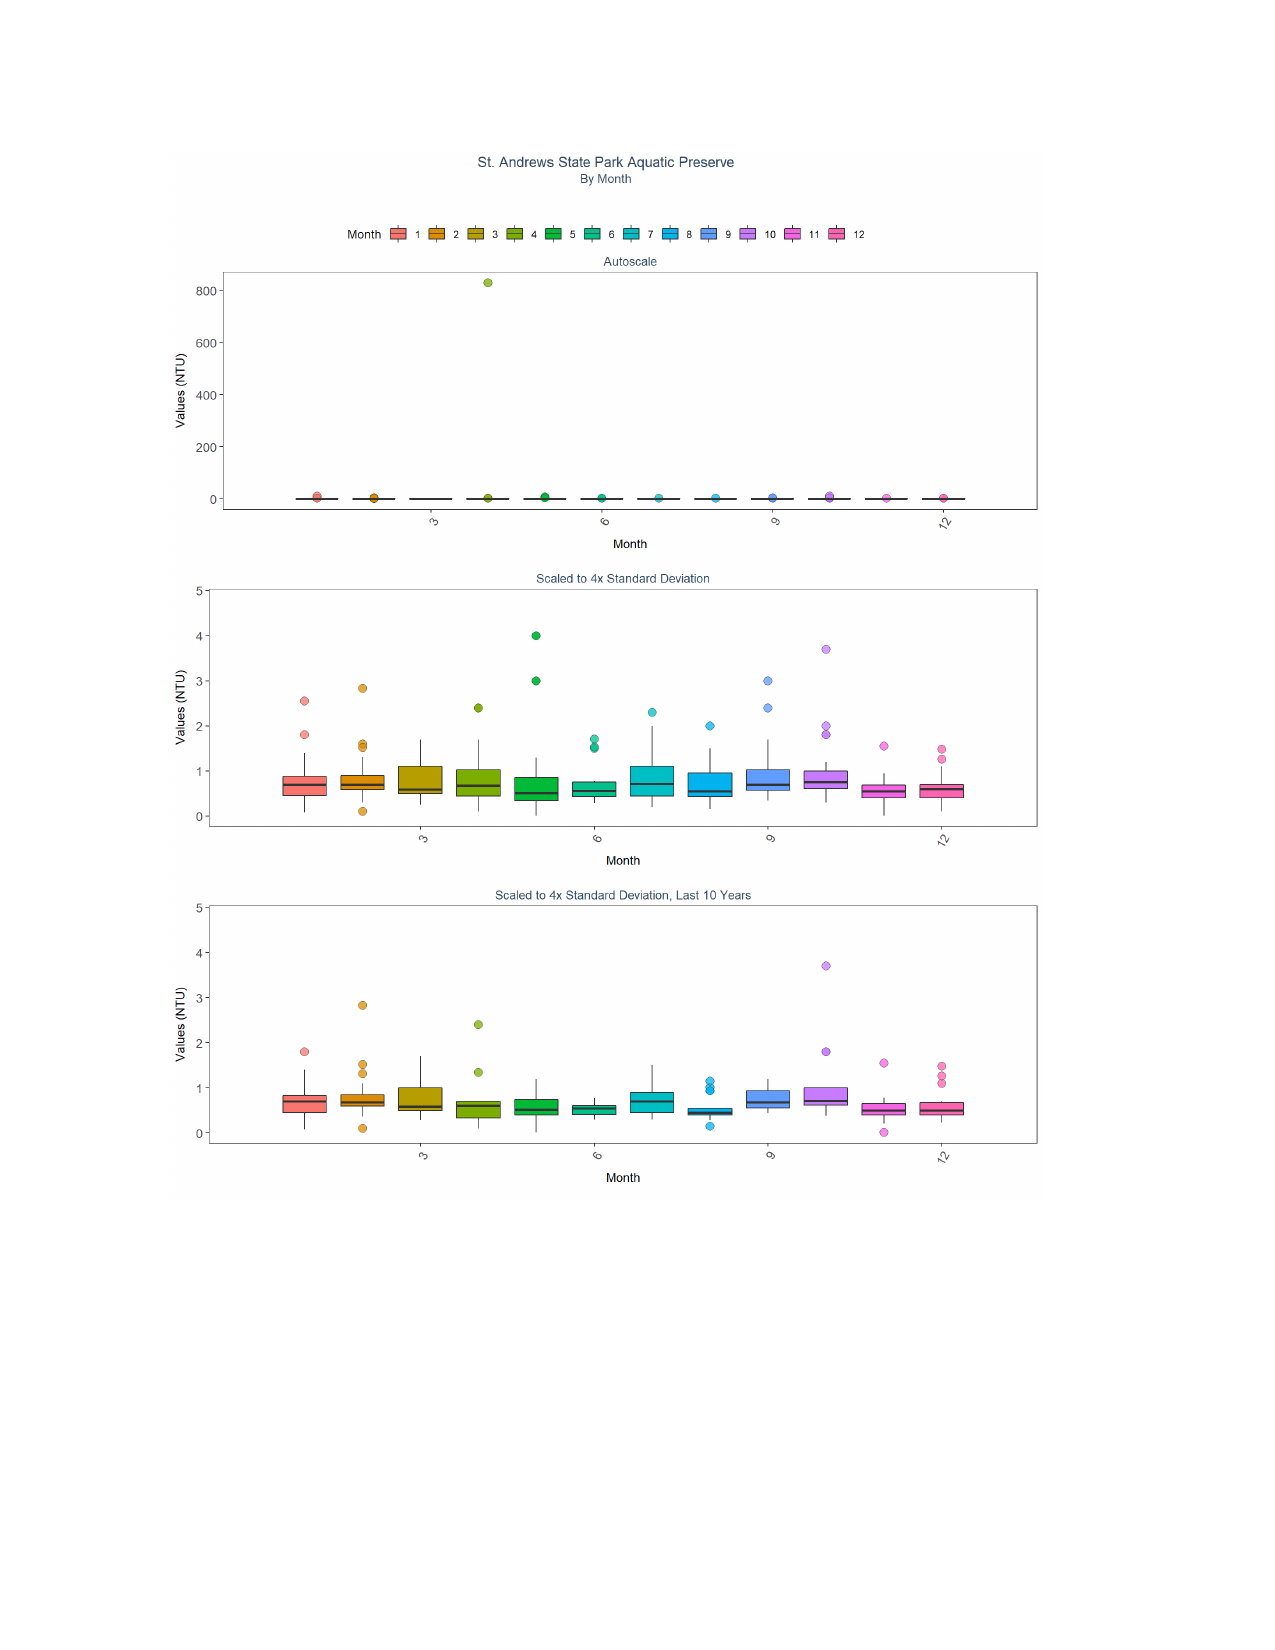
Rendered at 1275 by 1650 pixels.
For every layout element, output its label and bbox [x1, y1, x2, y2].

picture [168, 150, 1044, 1200]
